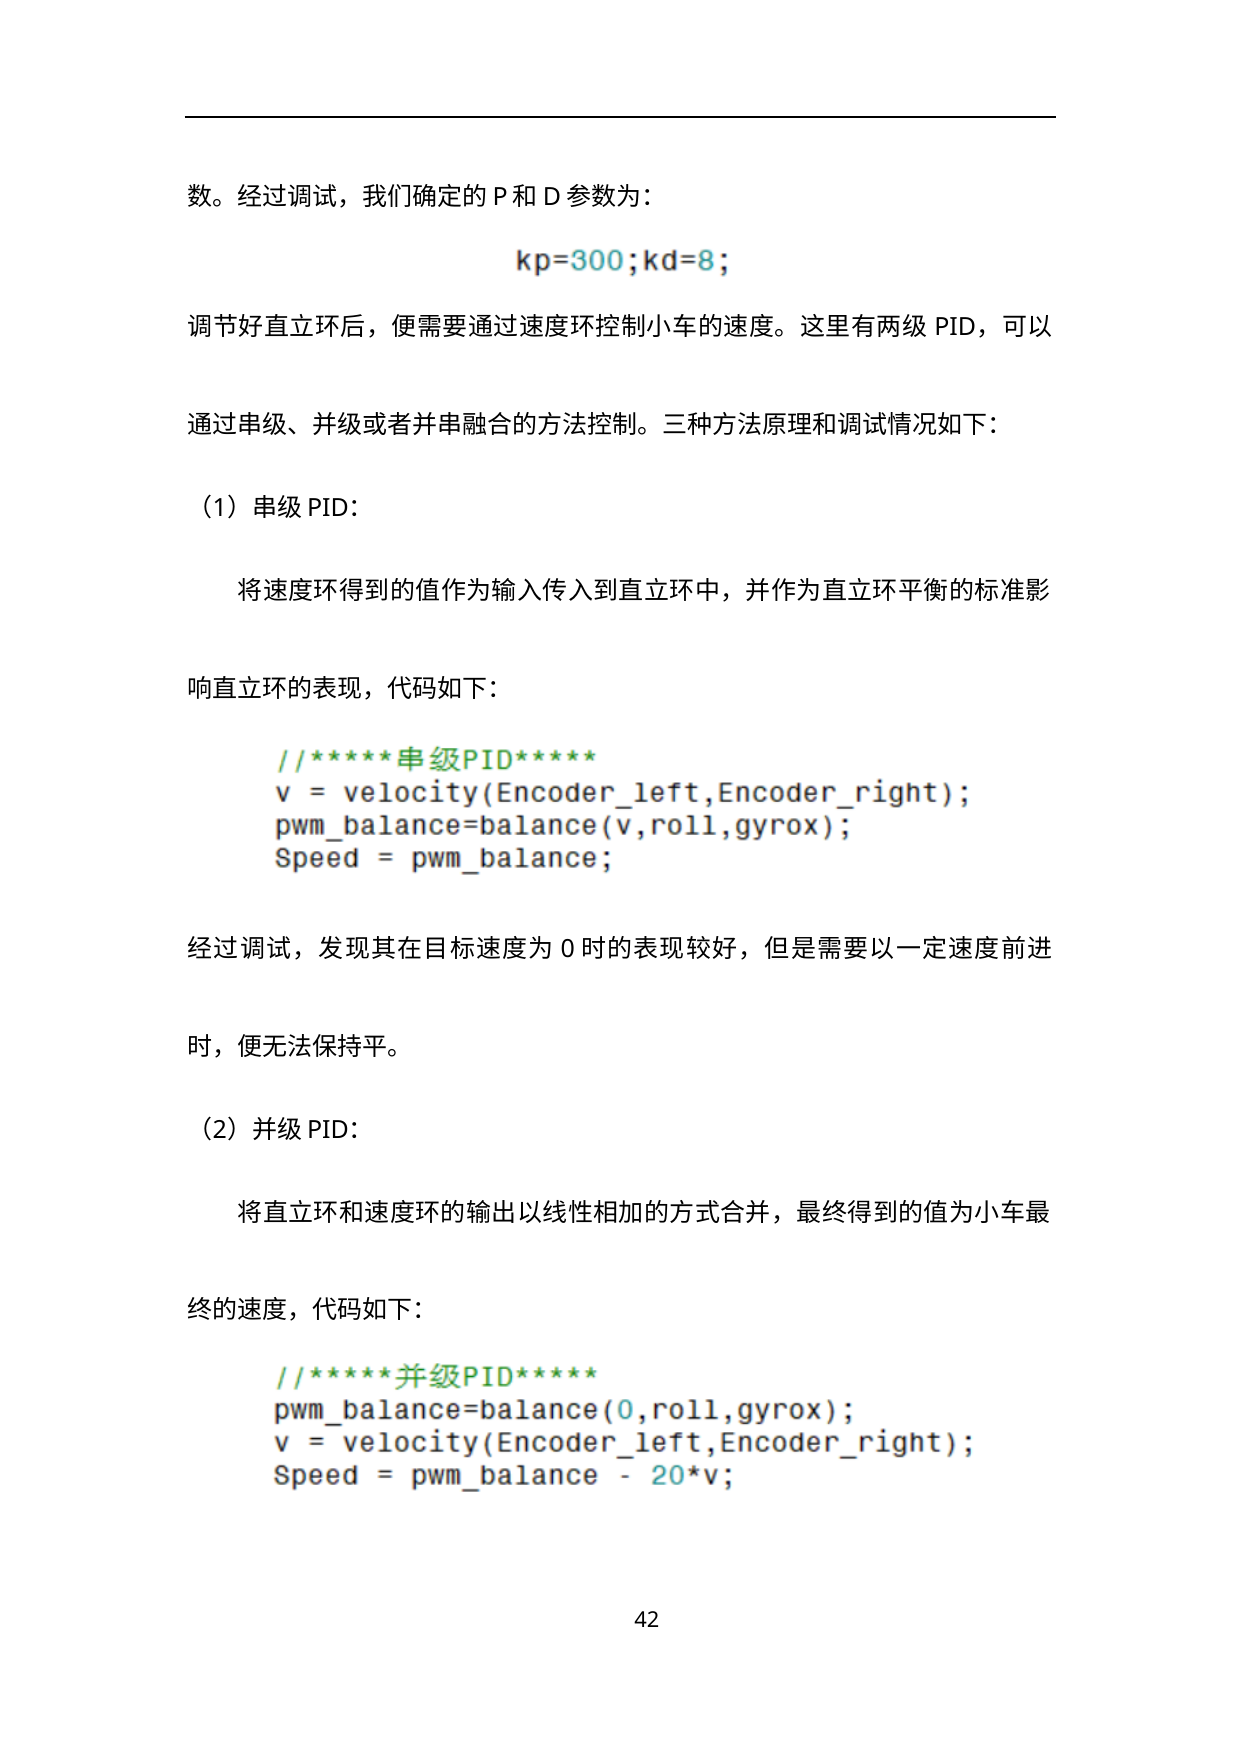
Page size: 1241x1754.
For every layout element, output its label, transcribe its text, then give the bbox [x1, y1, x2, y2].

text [187, 162, 1053, 227]
text 调节好直立环后，便需要通过速度环控制小车的速度。这里有两级PID，可以通过串级、并级或者并串融合的方法控制。三种方法原理和调试情况如下： [187, 292, 1053, 455]
picture [510, 245, 731, 277]
text （2）并级PID： [187, 1095, 1053, 1160]
text 将速度环得到的值作为输入传入到直立环中，并作为直立环平衡的标准影响直立环的表现，代码如下： [187, 556, 1053, 719]
picture [265, 736, 975, 879]
text （1）串级PID： [187, 473, 1053, 538]
text 将直立环和速度环的输出以线性相加的方式合并，最终得到的值为小车最终的速度，代码如下： [187, 1178, 1053, 1341]
picture [265, 1358, 975, 1496]
text 经过调试，发现其在目标速度为0时的表现较好，但是需要以一定速度前进时，便无法保持平。 [187, 914, 1053, 1077]
